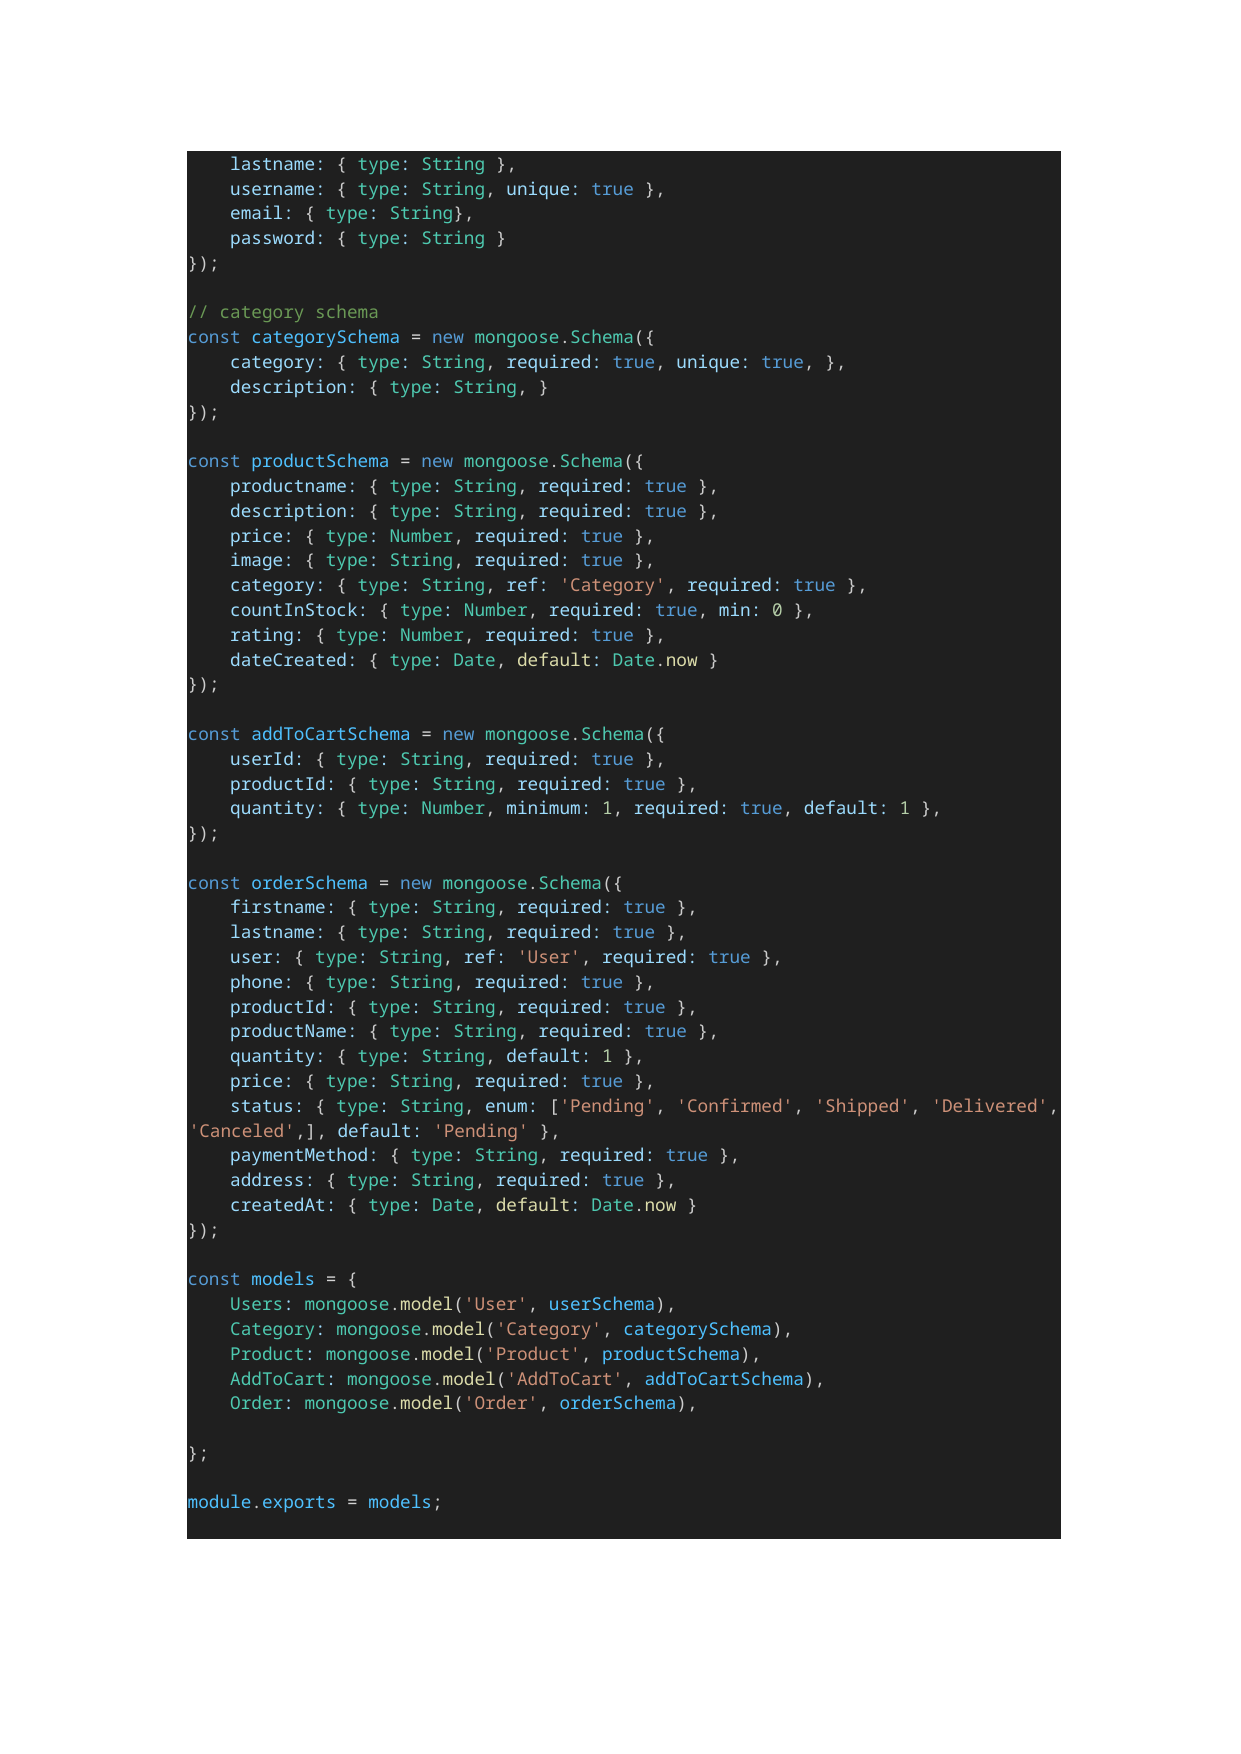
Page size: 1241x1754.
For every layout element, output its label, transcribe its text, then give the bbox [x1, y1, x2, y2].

text userId: { type: String, required: true }, [187, 746, 1061, 770]
text }); [187, 821, 1061, 845]
text description: { type: String, } [187, 374, 1061, 398]
text const productSchema = new mongoose.Schema({ [187, 449, 1061, 473]
text lastname: { type: String }, [187, 151, 1061, 175]
text module.exports = models; [187, 1490, 1061, 1514]
text username: { type: String, unique: true }, [187, 176, 1061, 200]
text // category schema [187, 300, 1061, 324]
text }); [187, 672, 1061, 696]
text image: { type: String, required: true }, [187, 548, 1061, 572]
text description: { type: String, required: true }, [187, 498, 1061, 522]
text dateCreated: { type: Date, default: Date.now } [187, 647, 1061, 671]
text Category: mongoose.model('Category', categorySchema), [187, 1316, 1061, 1341]
text quantity: { type: String, default: 1 }, [187, 1044, 1061, 1068]
text const addToCartSchema = new mongoose.Schema({ [187, 721, 1061, 746]
text countInStock: { type: Number, required: true, min: 0 }, [187, 597, 1061, 622]
text email: { type: String}, [187, 201, 1061, 225]
text price: { type: String, required: true }, [187, 1068, 1061, 1093]
text password: { type: String } [187, 226, 1061, 250]
text address: { type: String, required: true }, [187, 1168, 1061, 1192]
text productId: { type: String, required: true }, [187, 771, 1061, 795]
text Order: mongoose.model('Order', orderSchema), [187, 1391, 1061, 1415]
text }); [187, 1217, 1061, 1241]
text const categorySchema = new mongoose.Schema({ [187, 325, 1061, 349]
text quantity: { type: Number, minimum: 1, required: true, default: 1 }, [187, 796, 1061, 820]
text paymentMethod: { type: String, required: true }, [187, 1143, 1061, 1167]
text firstname: { type: String, required: true }, [187, 895, 1061, 919]
text }; [187, 1440, 1061, 1464]
text Users: mongoose.model('User', userSchema), [187, 1292, 1061, 1316]
text const orderSchema = new mongoose.Schema({ [187, 870, 1061, 894]
text status: { type: String, enum: ['Pending', 'Confirmed', 'Shipped', 'Delivered', 'Canceled',], default: 'Pending' }, [187, 1093, 1061, 1142]
text productName: { type: String, required: true }, [187, 1019, 1061, 1043]
text const models = { [187, 1267, 1061, 1291]
text phone: { type: String, required: true }, [187, 969, 1061, 993]
text createdAt: { type: Date, default: Date.now } [187, 1192, 1061, 1217]
text price: { type: Number, required: true }, [187, 523, 1061, 547]
text category: { type: String, required: true, unique: true, }, [187, 349, 1061, 374]
text user: { type: String, ref: 'User', required: true }, [187, 944, 1061, 969]
text productId: { type: String, required: true }, [187, 994, 1061, 1018]
text }); [187, 399, 1061, 423]
text rating: { type: Number, required: true }, [187, 622, 1061, 646]
text }); [187, 250, 1061, 274]
text category: { type: String, ref: 'Category', required: true }, [187, 573, 1061, 597]
text productname: { type: String, required: true }, [187, 473, 1061, 498]
text AddToCart: mongoose.model('AddToCart', addToCartSchema), [187, 1366, 1061, 1390]
text lastname: { type: String, required: true }, [187, 920, 1061, 944]
text Product: mongoose.model('Product', productSchema), [187, 1341, 1061, 1365]
